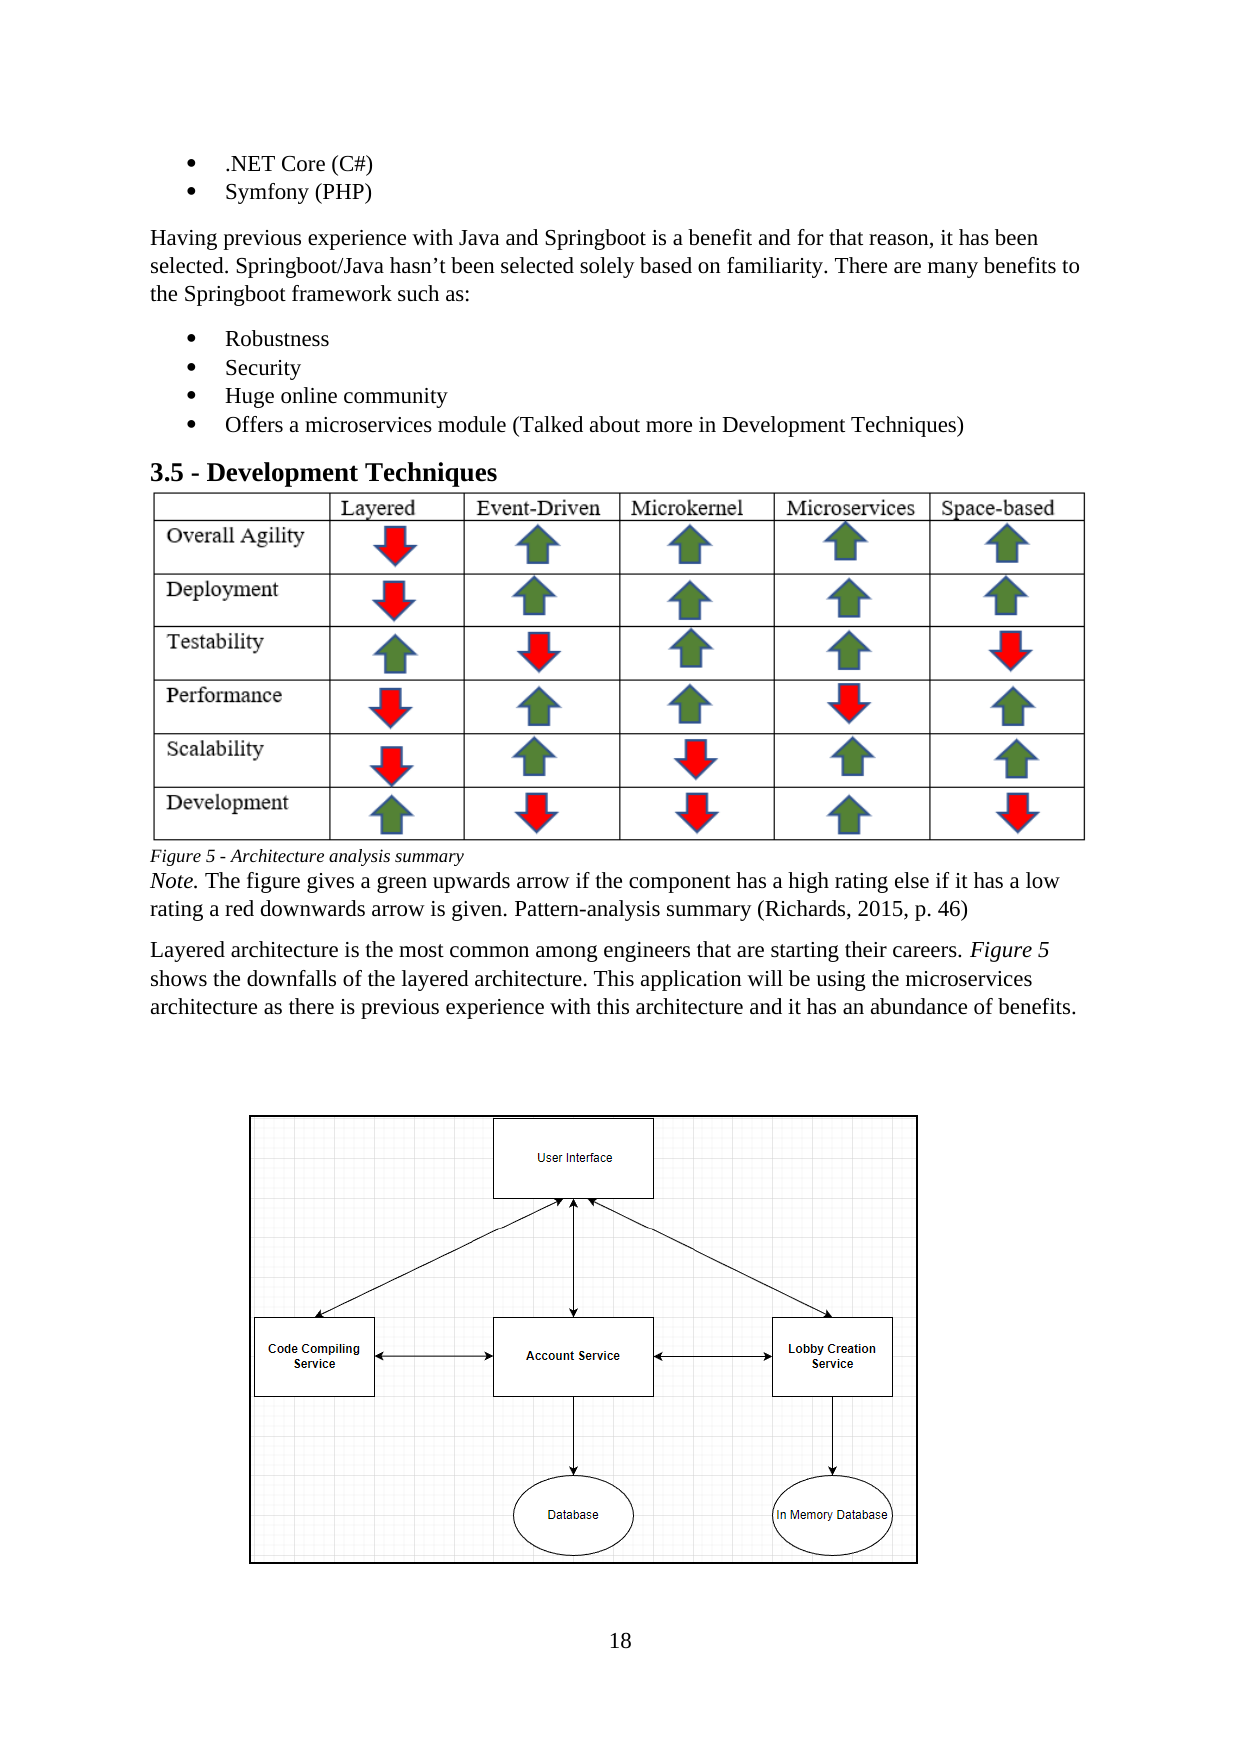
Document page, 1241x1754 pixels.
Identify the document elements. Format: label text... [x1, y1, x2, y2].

list Offers a microservices module (Talked about more in Development Techniques) [187, 411, 1090, 437]
list Symfony (PHP) [187, 178, 1090, 205]
text Layered architecture is the most common among engineers that are starting their careers. Figure 5 shows the downfalls of the layered architecture. This application will be using the microservices architecture as there is previous experience with this architecture and it has an abundance of benefits. [150, 936, 1090, 1019]
text Note. The figure gives a green upwards arrow if the component has a high rating else if it has a low rating a red downwards arrow is given. Pattern-analysis summary (Richards, 2015, p. 46) [150, 867, 1090, 922]
picture [251, 1117, 916, 1562]
subtitle 3.5 - Development Techniques [150, 456, 1090, 487]
text Having previous experience with Java and Springboot is a benefit and for that reason, it has been selected. Springboot/Java hasn’t been selected solely based on familiarity. There are many benefits to the Springboot framework such as: [150, 223, 1090, 307]
list Huge online community [187, 382, 1090, 409]
list Security [187, 354, 1090, 380]
picture [150, 489, 1091, 844]
list .NET Core (C#) [187, 150, 1090, 176]
list Robustness [187, 326, 1090, 352]
